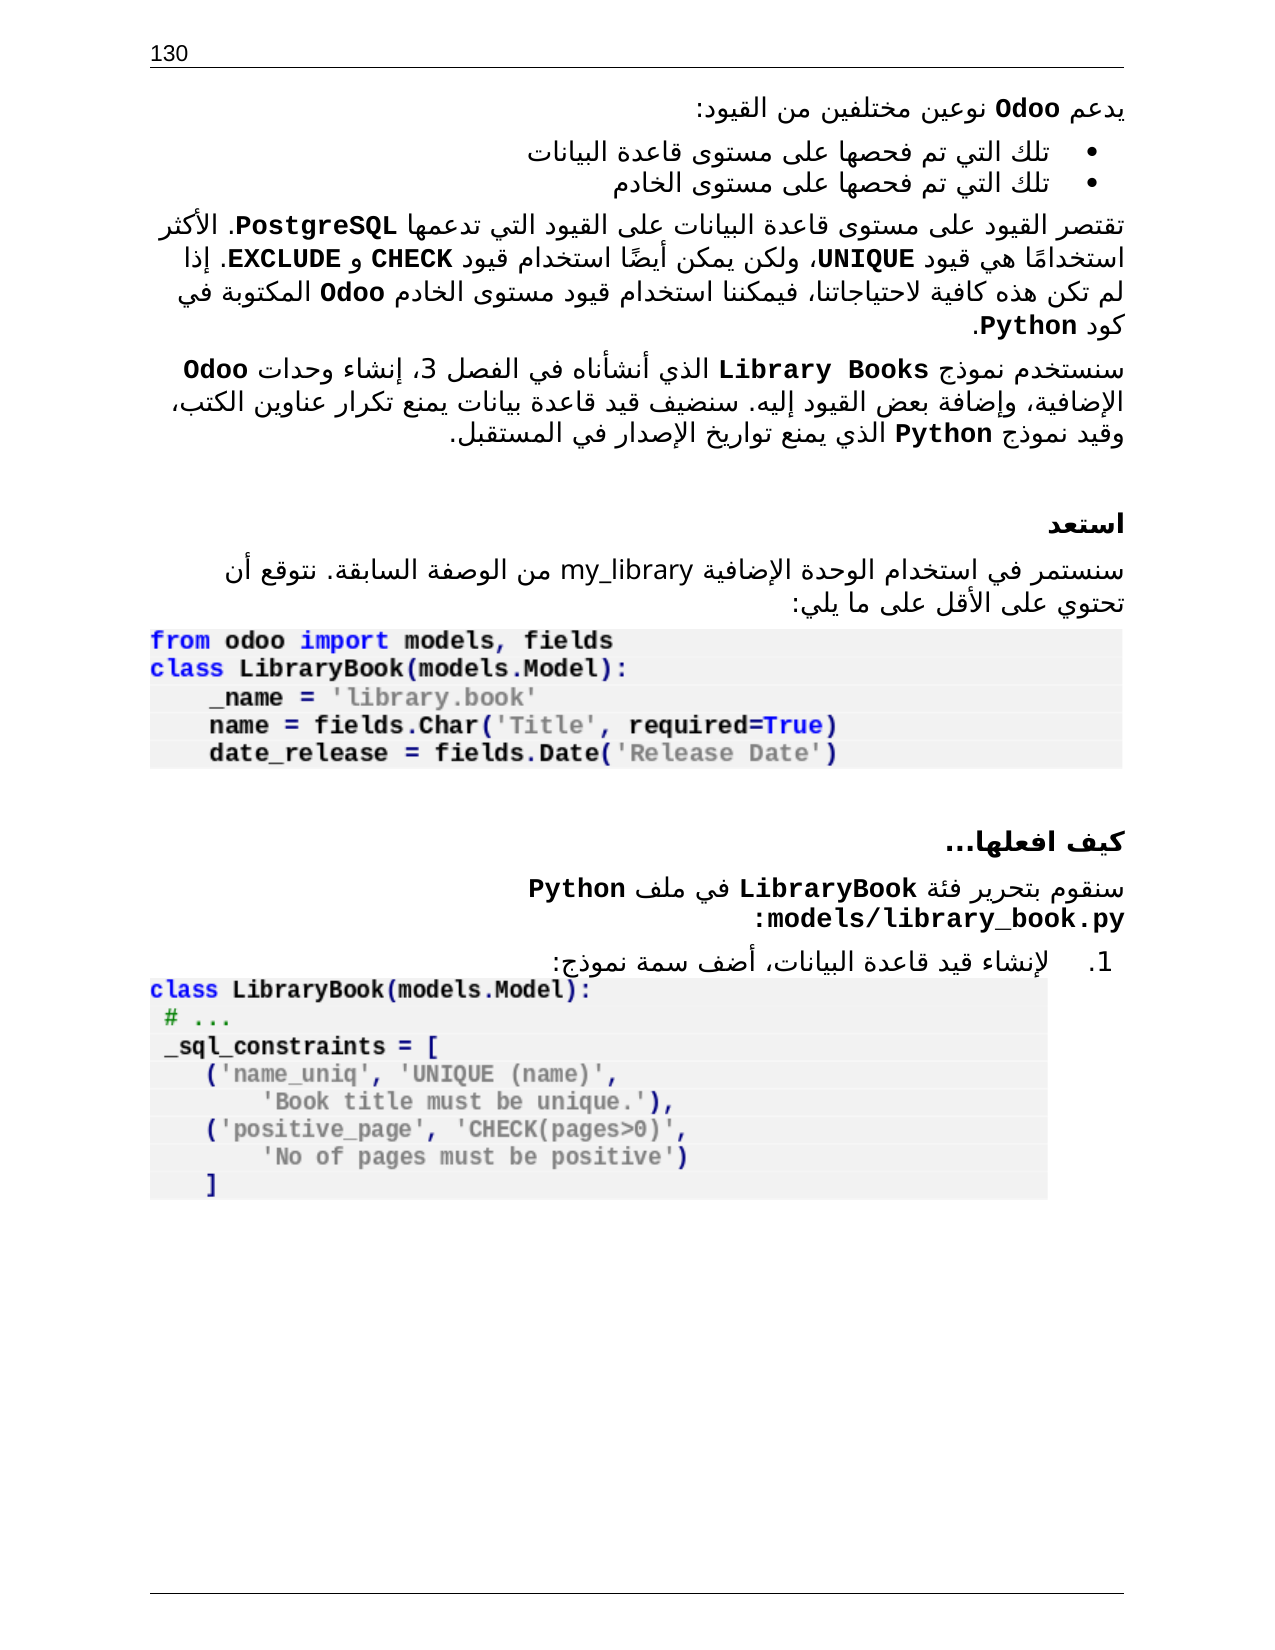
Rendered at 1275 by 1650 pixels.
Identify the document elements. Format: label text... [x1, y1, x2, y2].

text سنقوم بتحرير فئة LibraryBook في ملف Python models/library_book.py: [150, 868, 1125, 936]
list تلك التي تم فحصها على مستوى قاعدة البيانات [150, 136, 1087, 168]
text تقتصر القيود على مستوى قاعدة البيانات على القيود التي تدعمها PostgreSQL. الأكثر استخدامًا هي قيود UNIQUE، ولكن يمكن أيضًا استخدام قيود CHECK و EXCLUDE. إذا لم تكن هذه كافية لاحتياجاتنا، فيمكننا استخدام قيود مستوى الخادم Odoo المكتوبة في كود Python. [150, 209, 1125, 342]
text سنستخدم نموذج Library Books الذي أنشأناه في الفصل 3، إنشاء وحدات Odoo الإضافية، وإضافة بعض القيود إليه. سنضيف قيد قاعدة بيانات يمنع تكرار عناوين الكتب، وقيد نموذج Python الذي يمنع تواريخ الإصدار في المستقبل. [150, 353, 1125, 451]
text يدعم Odoo نوعين مختلفين من القيود: [150, 92, 1125, 126]
list تلك التي تم فحصها على مستوى الخادم [150, 168, 1087, 199]
text استعد [150, 509, 1125, 540]
text سنستمر في استخدام الوحدة الإضافية my_library من الوصفة السابقة. نتوقع أن تحتوي على الأقل على ما يلي: [150, 551, 1125, 619]
list لإنشاء قيد قاعدة البيانات، أضف سمة نموذج: [150, 946, 1087, 978]
text كيف افعلها... [150, 826, 1125, 858]
